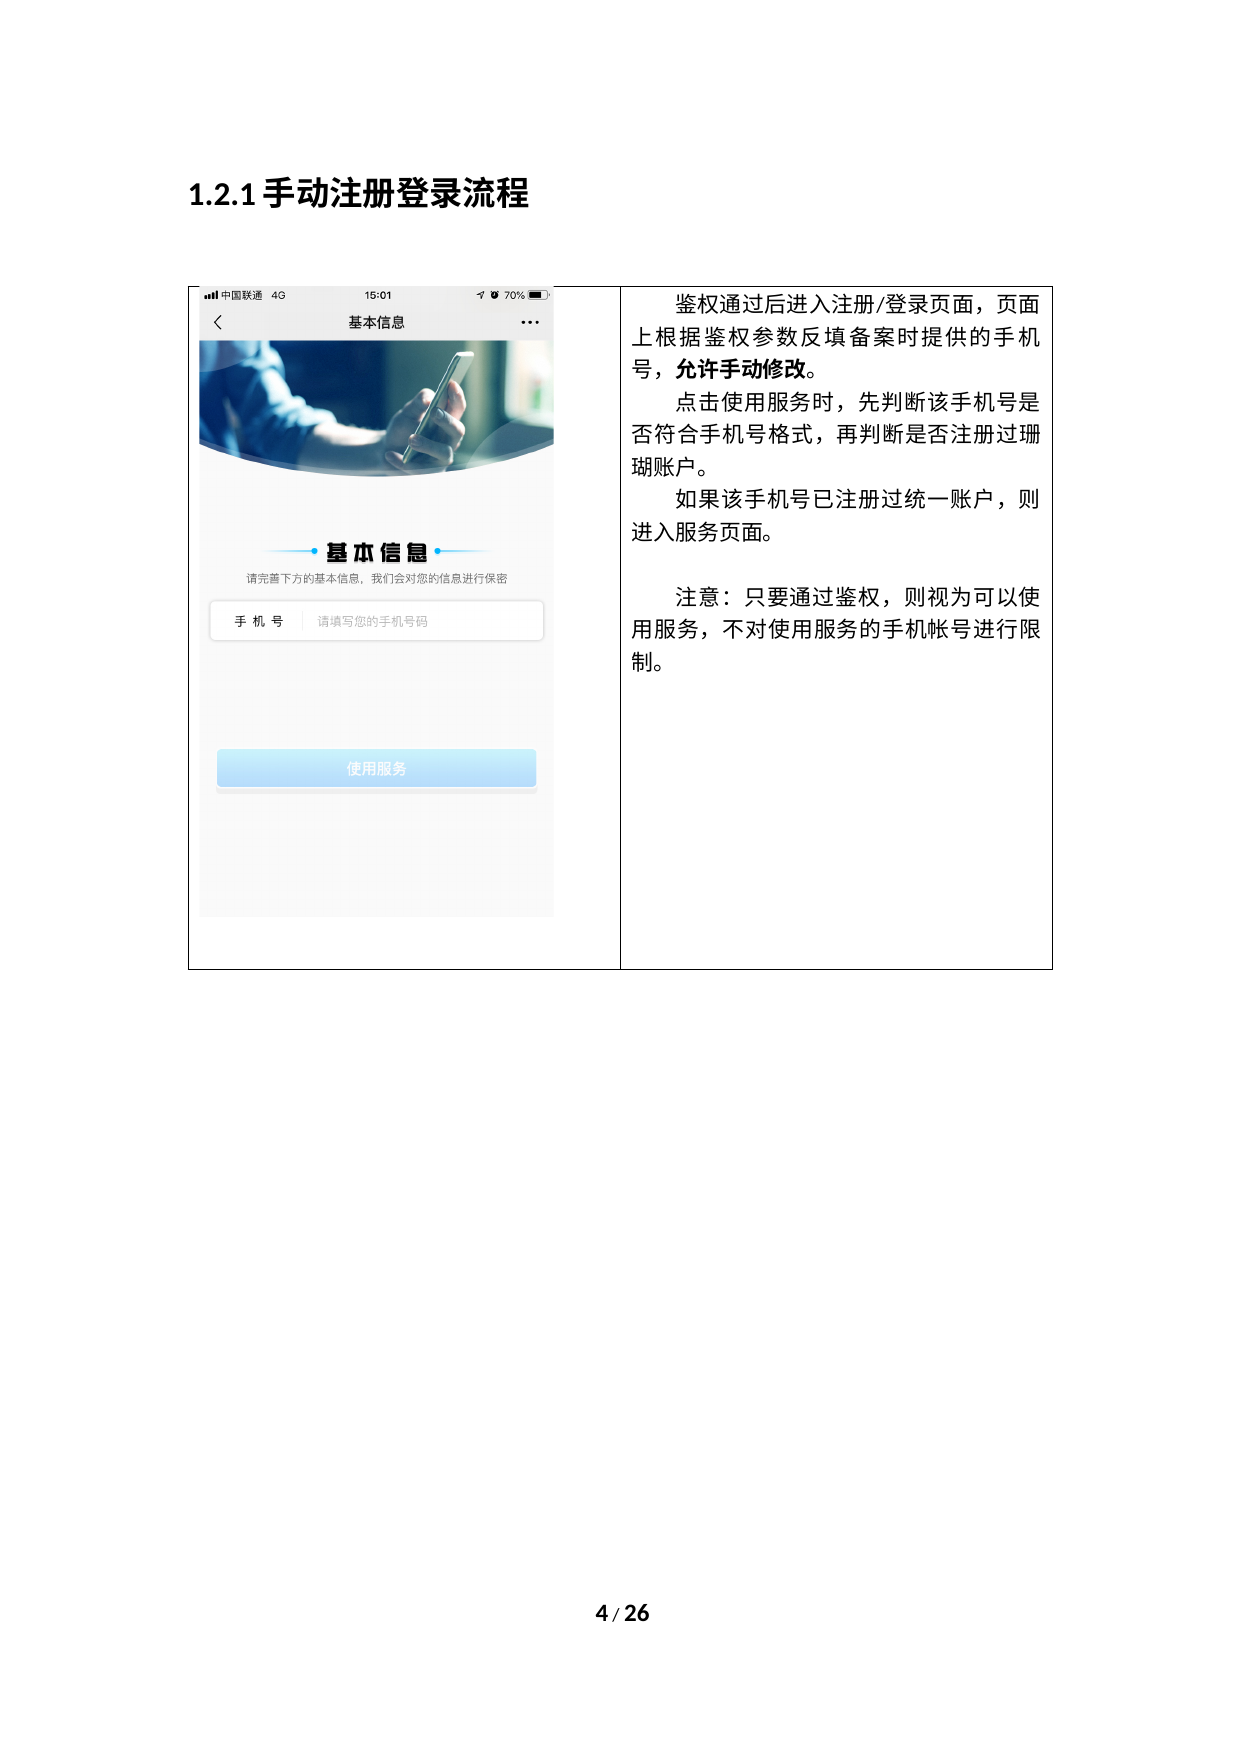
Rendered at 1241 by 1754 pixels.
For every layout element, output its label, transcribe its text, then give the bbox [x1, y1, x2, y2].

picture [199, 286, 554, 917]
table_header [189, 287, 620, 969]
table_header 鉴权通过后进入注册/登录页面，页面上根据鉴权参数反填备案时提供的手机号，允许手动修改。 点击使用服务时，先判断该手机号是否符合手机号格式，再判断是否注册过珊瑚账户。 如果该手机号已注册过统一账户，则进入服务页面。 注意：只要通过鉴权，则视为可以使用服务，不对使用服务的手机帐号进行限制。 [621, 287, 1052, 969]
subtitle 1.2.1手动注册登录流程 [187, 158, 1053, 223]
